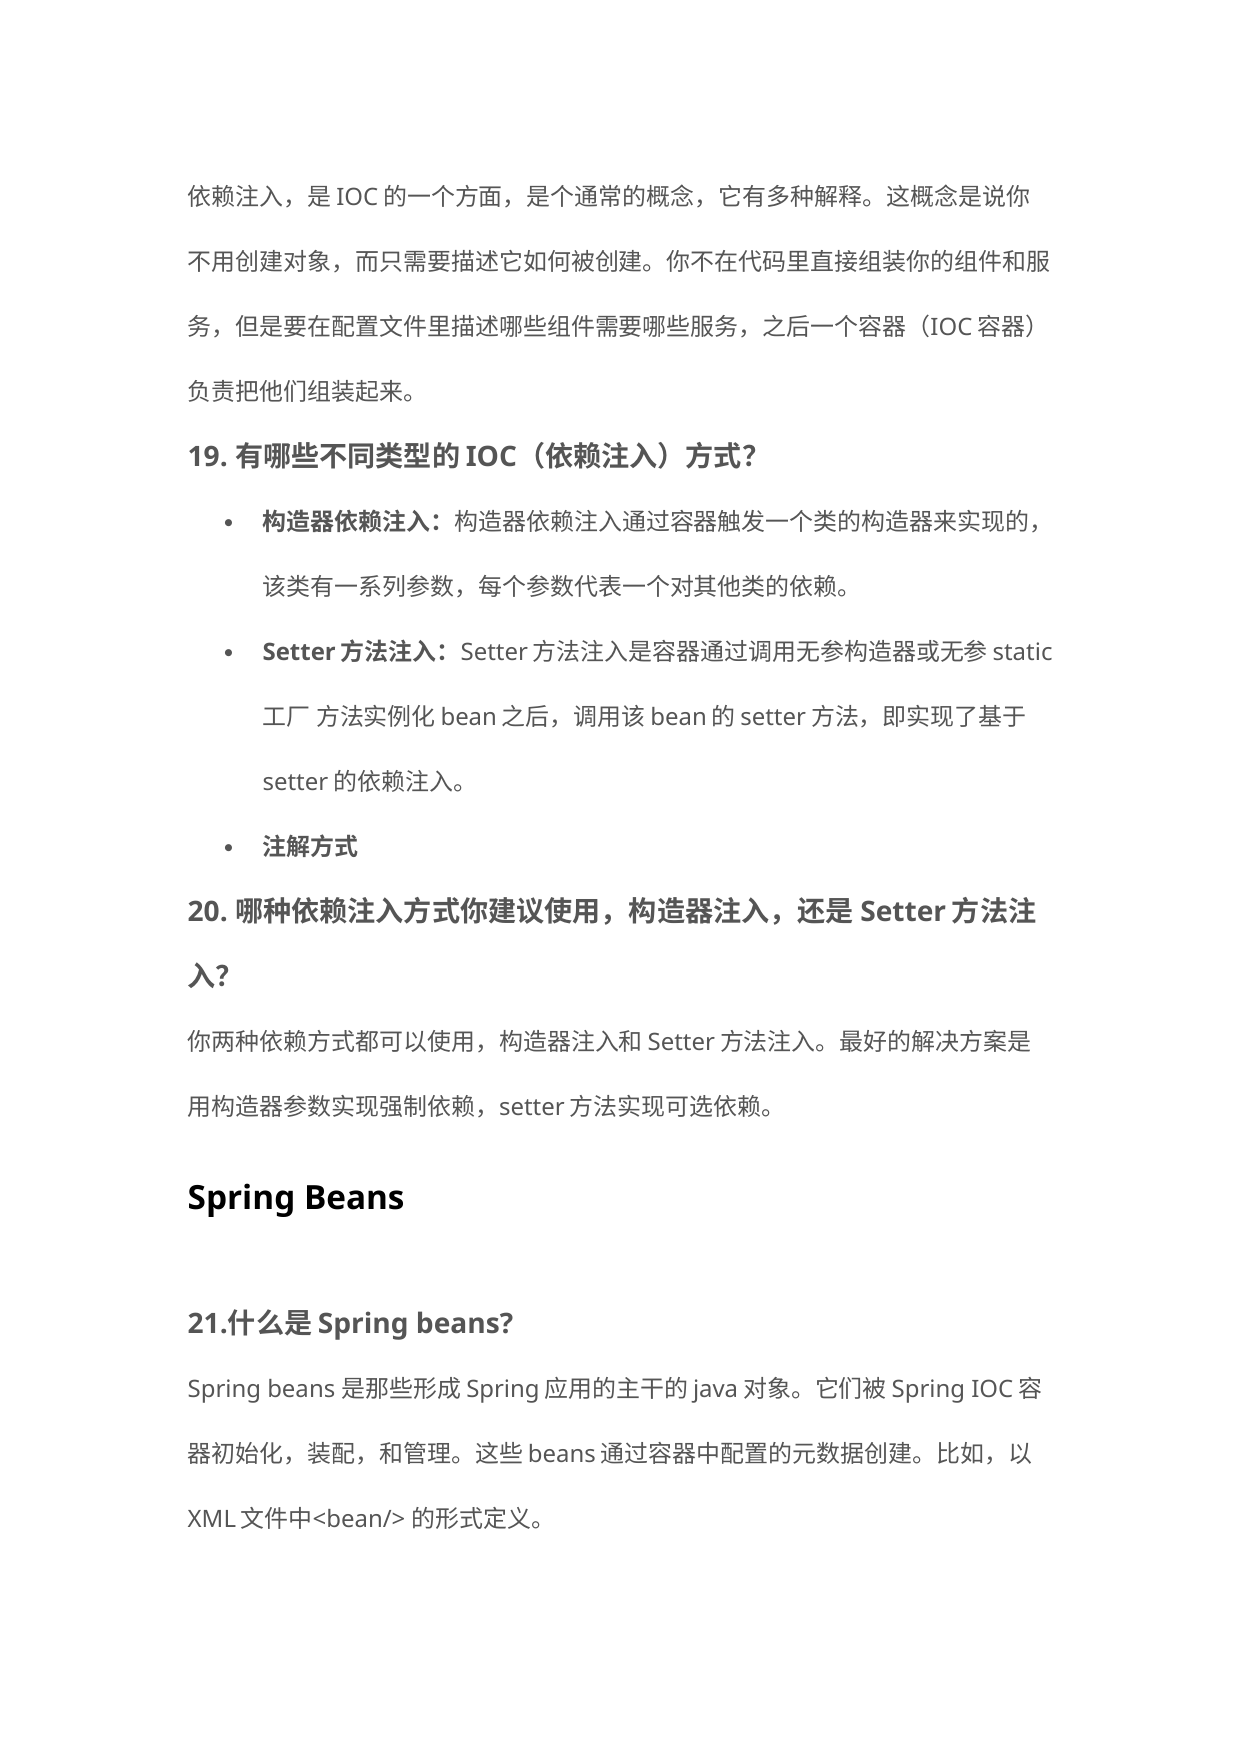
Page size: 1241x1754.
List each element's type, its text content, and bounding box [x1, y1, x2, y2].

subtitle Spring Beans [187, 1164, 1053, 1229]
text 依赖注入，是IOC的一个方面，是个通常的概念，它有多种解释。这概念是说你不用创建对象，而只需要描述它如何被创建。你不在代码里直接组装你的组件和服务，但是要在配置文件里描述哪些组件需要哪些服务，之后一个容器（IOC容器）负责把他们组装起来。 [187, 162, 1053, 422]
text 20. 哪种依赖注入方式你建议使用，构造器注入，还是 Setter方法注入？ [187, 877, 1053, 1007]
text 21.什么是Spring beans? [187, 1289, 1053, 1354]
text 19. 有哪些不同类型的IOC（依赖注入）方式？ [187, 422, 1053, 487]
text Spring beans 是那些形成Spring应用的主干的java对象。它们被Spring IOC容器初始化，装配，和管理。这些beans通过容器中配置的元数据创建。比如，以XML文件中<bean/> 的形式定义。 [187, 1354, 1053, 1549]
list 构造器依赖注入：构造器依赖注入通过容器触发一个类的构造器来实现的，该类有一系列参数，每个参数代表一个对其他类的依赖。 [225, 487, 1053, 617]
list Setter方法注入：Setter方法注入是容器通过调用无参构造器或无参static工厂 方法实例化bean之后，调用该bean的setter方法，即实现了基于setter的依赖注入。 [225, 617, 1053, 812]
text 你两种依赖方式都可以使用，构造器注入和Setter方法注入。最好的解决方案是用构造器参数实现强制依赖，setter方法实现可选依赖。 [187, 1007, 1053, 1137]
list 注解方式 [225, 812, 1053, 877]
